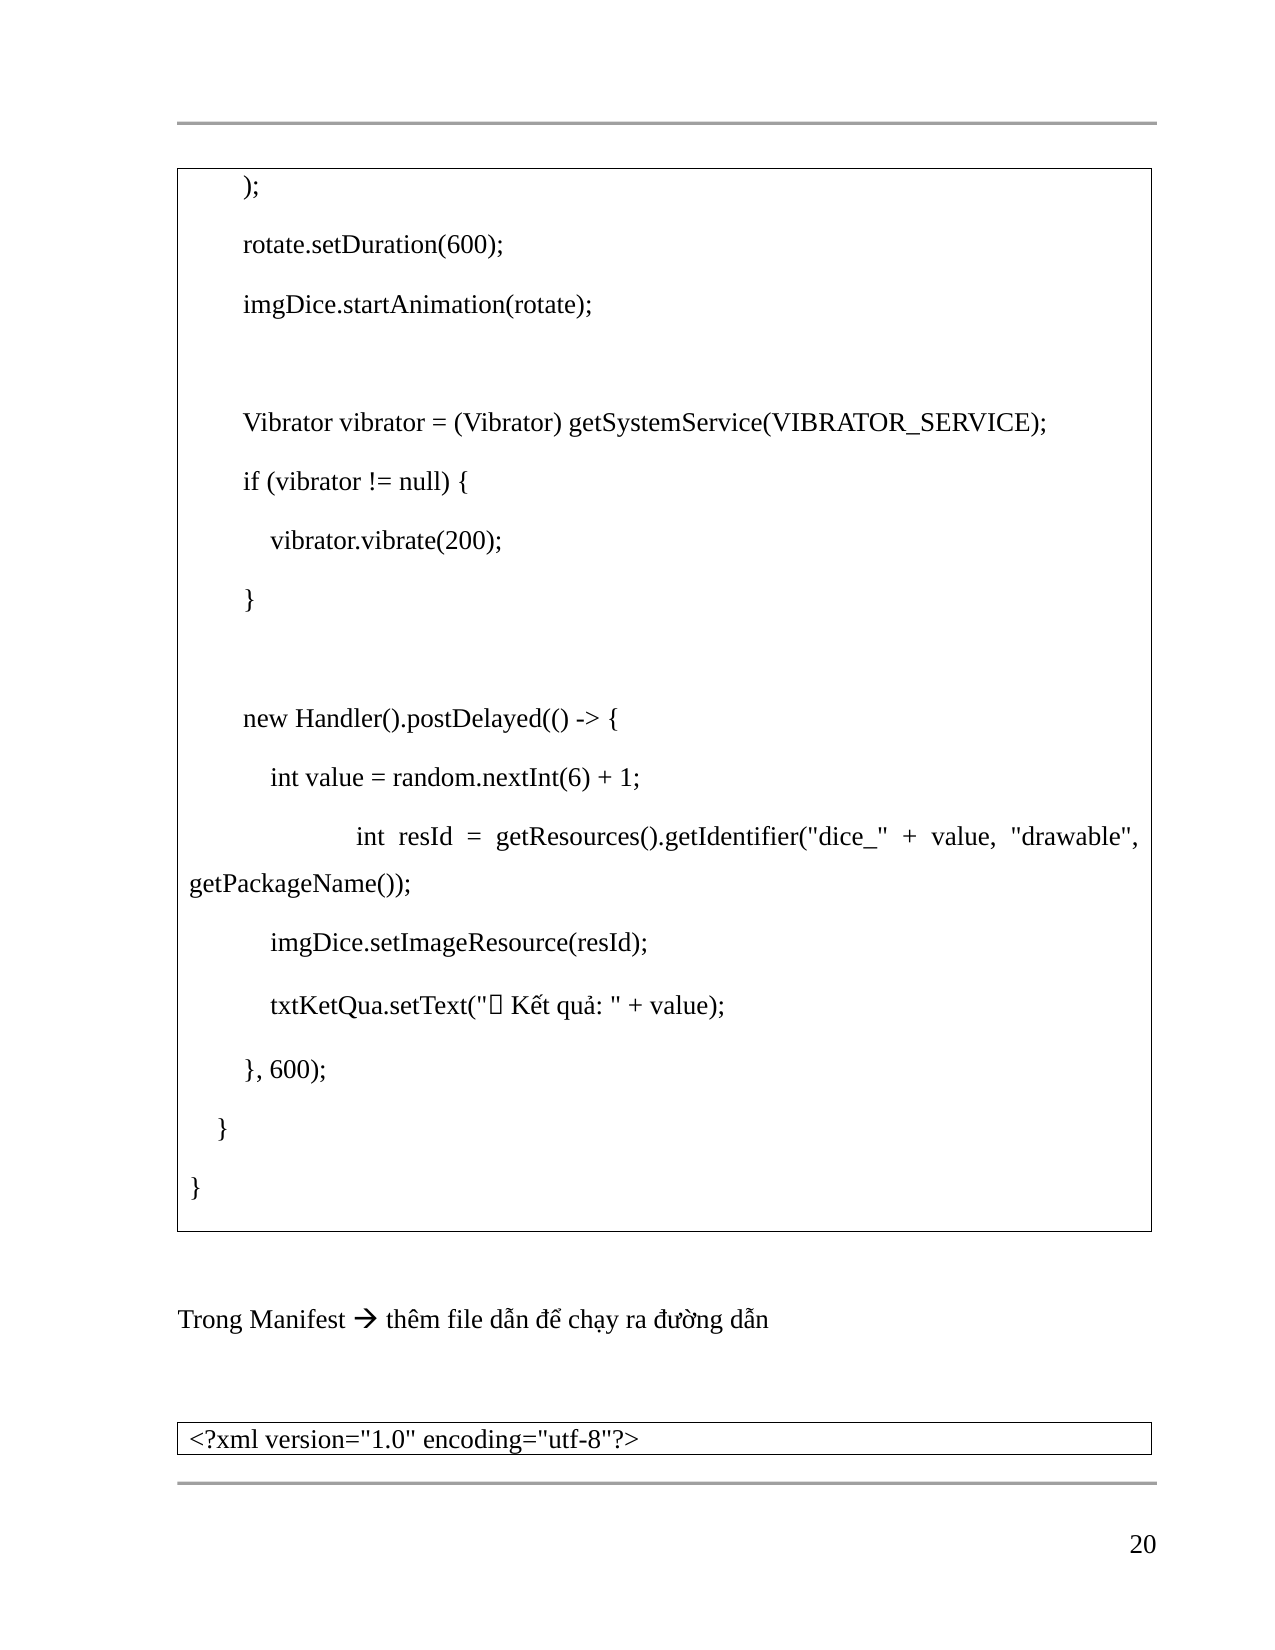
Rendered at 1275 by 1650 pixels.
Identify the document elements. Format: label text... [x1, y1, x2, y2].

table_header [178, 169, 1151, 1231]
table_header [178, 1423, 1151, 1454]
text Trong Manifest thêm file dẫn để chạy ra đường dẫn [177, 1303, 1156, 1334]
